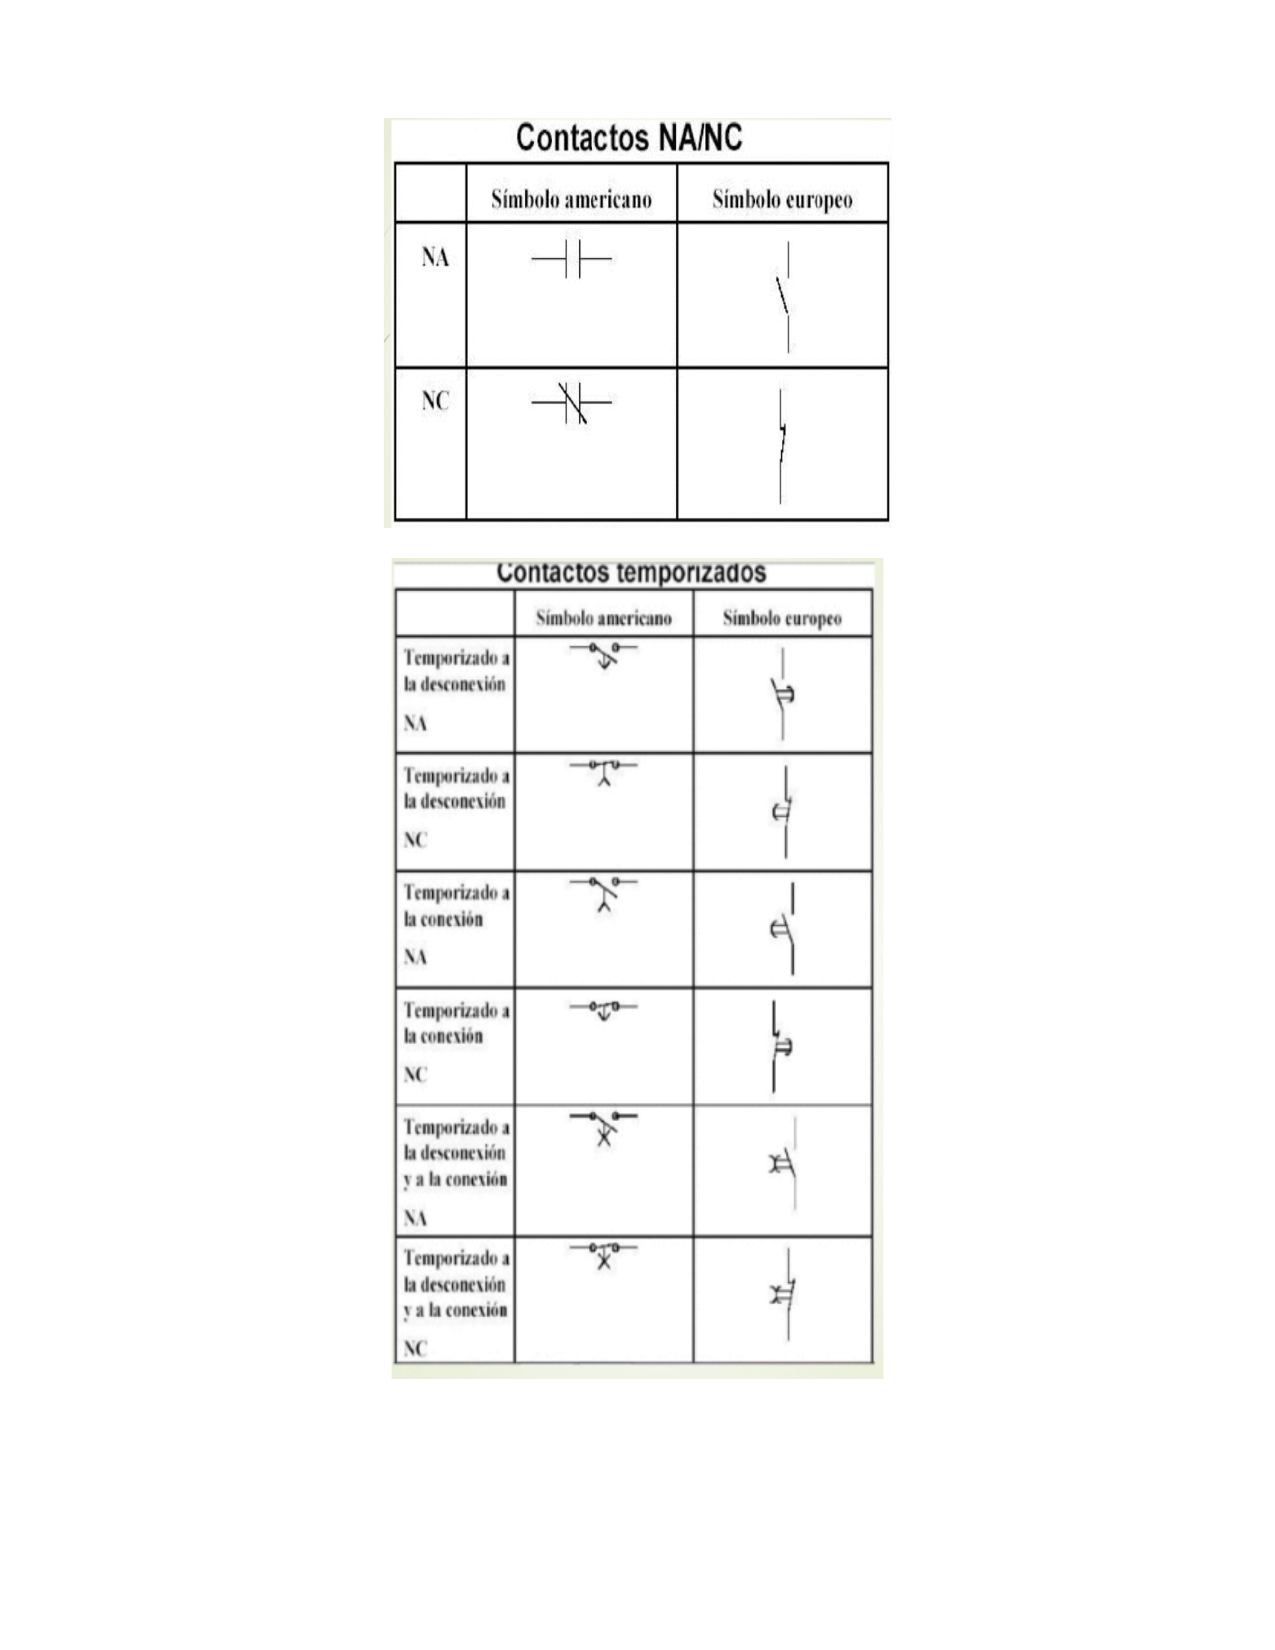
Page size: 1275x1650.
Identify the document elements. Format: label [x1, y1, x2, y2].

picture [391, 558, 884, 1379]
picture [383, 118, 892, 528]
